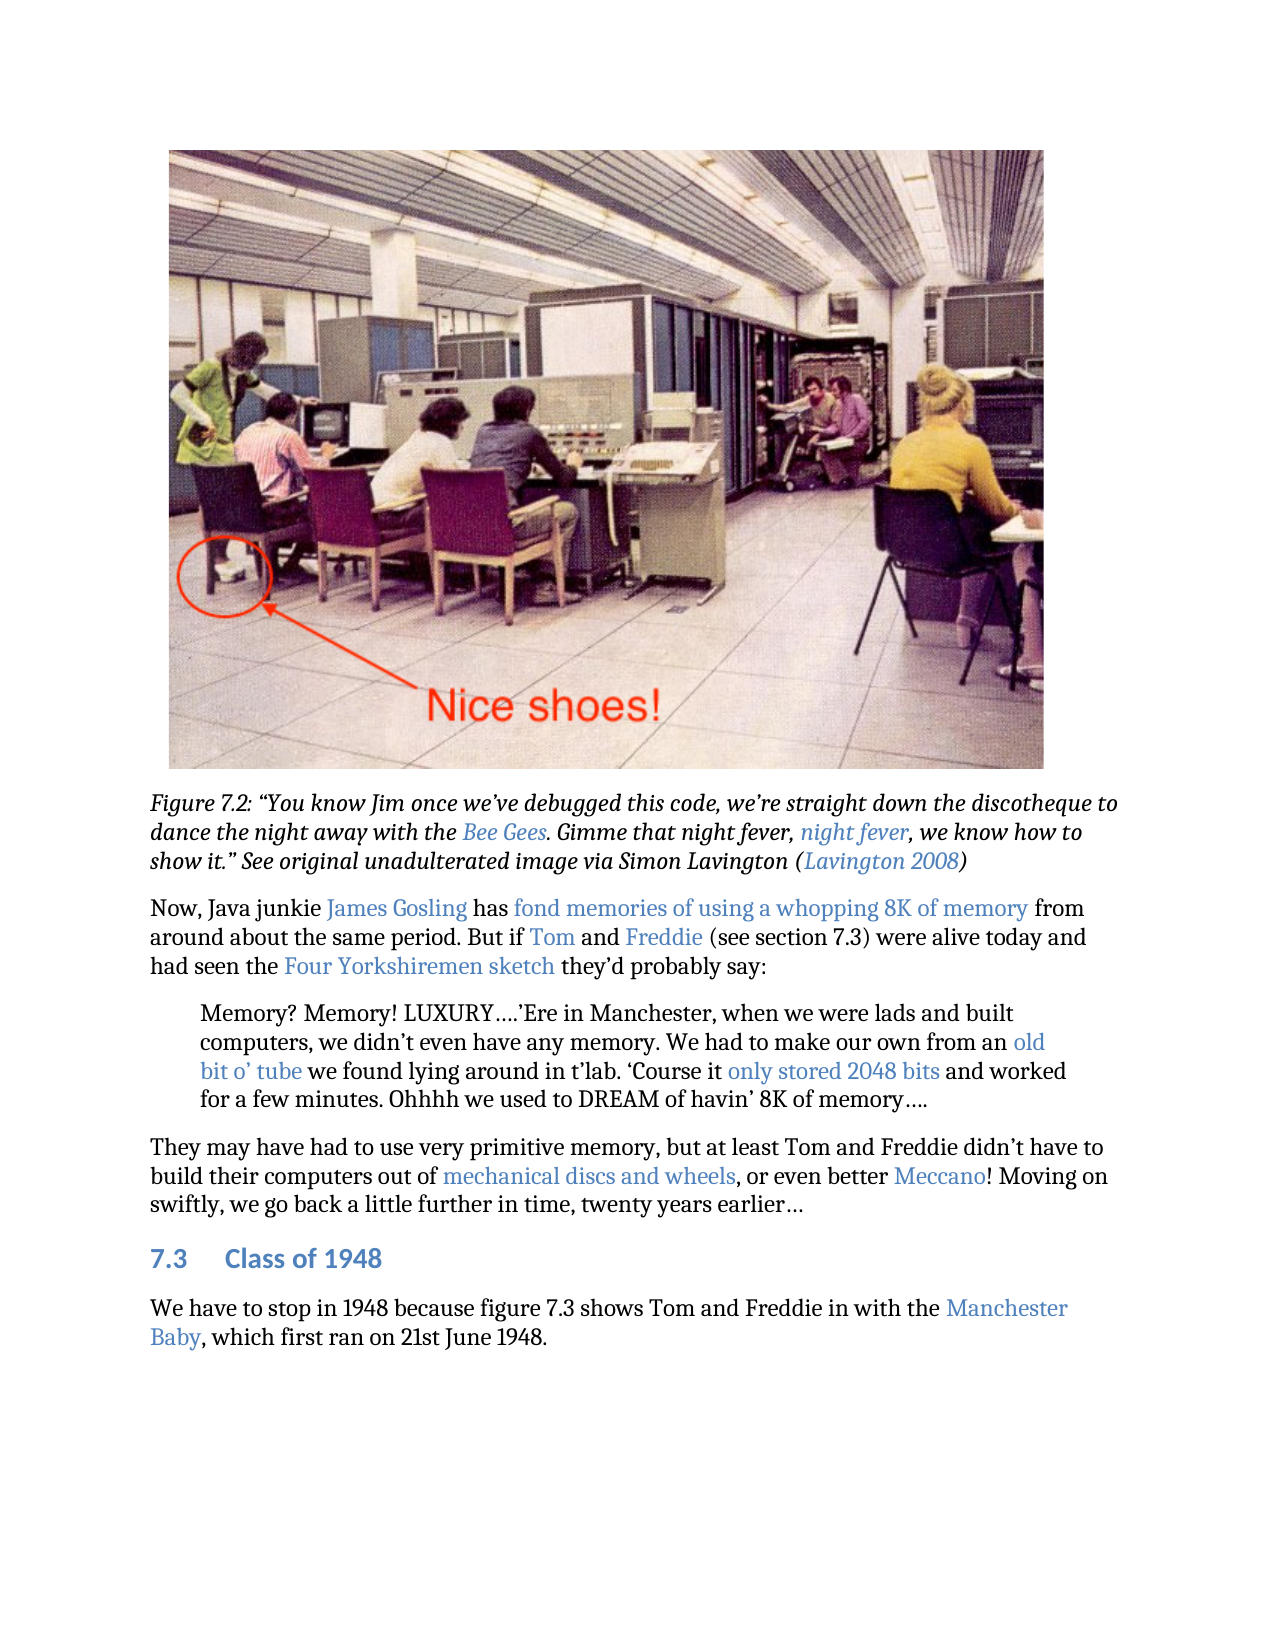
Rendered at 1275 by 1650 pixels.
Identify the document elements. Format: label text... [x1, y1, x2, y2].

text Now, Java junkie James Gosling has fond memories of using a whopping 8K of memory from around about the same period. But if Tom and Freddie (see section 7.3) were alive today and had seen the Four Yorkshiremen sketch they’d probably say: [150, 894, 1125, 980]
text Figure 7.2: “You know Jim once we’ve debugged this code, we’re straight down the discotheque to dance the night away with the Bee Gees. Gimme that night fever, night fever, we know how to show it.” See original unadulterated image via Simon Lavington (Lavington 2008) [150, 789, 1125, 875]
text Memory? Memory! LUXURY….’Ere in Manchester, when we were lads and built computers, we didn’t even have any memory. We had to make our own from an old bit o’ tube we found lying around in t’lab. ‘Course it only stored 2048 bits and worked for a few minutes. Ohhhh we used to DREAM of havin’ 8K of memory…. [200, 999, 1075, 1114]
text We have to stop in 1948 because figure 7.3 shows Tom and Freddie in with the Manchester Baby, which first ran on 21st June 1948. [150, 1294, 1125, 1352]
picture [168, 150, 1044, 769]
subtitle 7.3 Class of 1948 [150, 1240, 1125, 1276]
text They may have had to use very primitive memory, but at least Tom and Freddie didn’t have to build their computers out of mechanical discs and wheels, or even better Meccano! Moving on swiftly, we go back a little further in time, twenty years earlier… [150, 1133, 1125, 1219]
